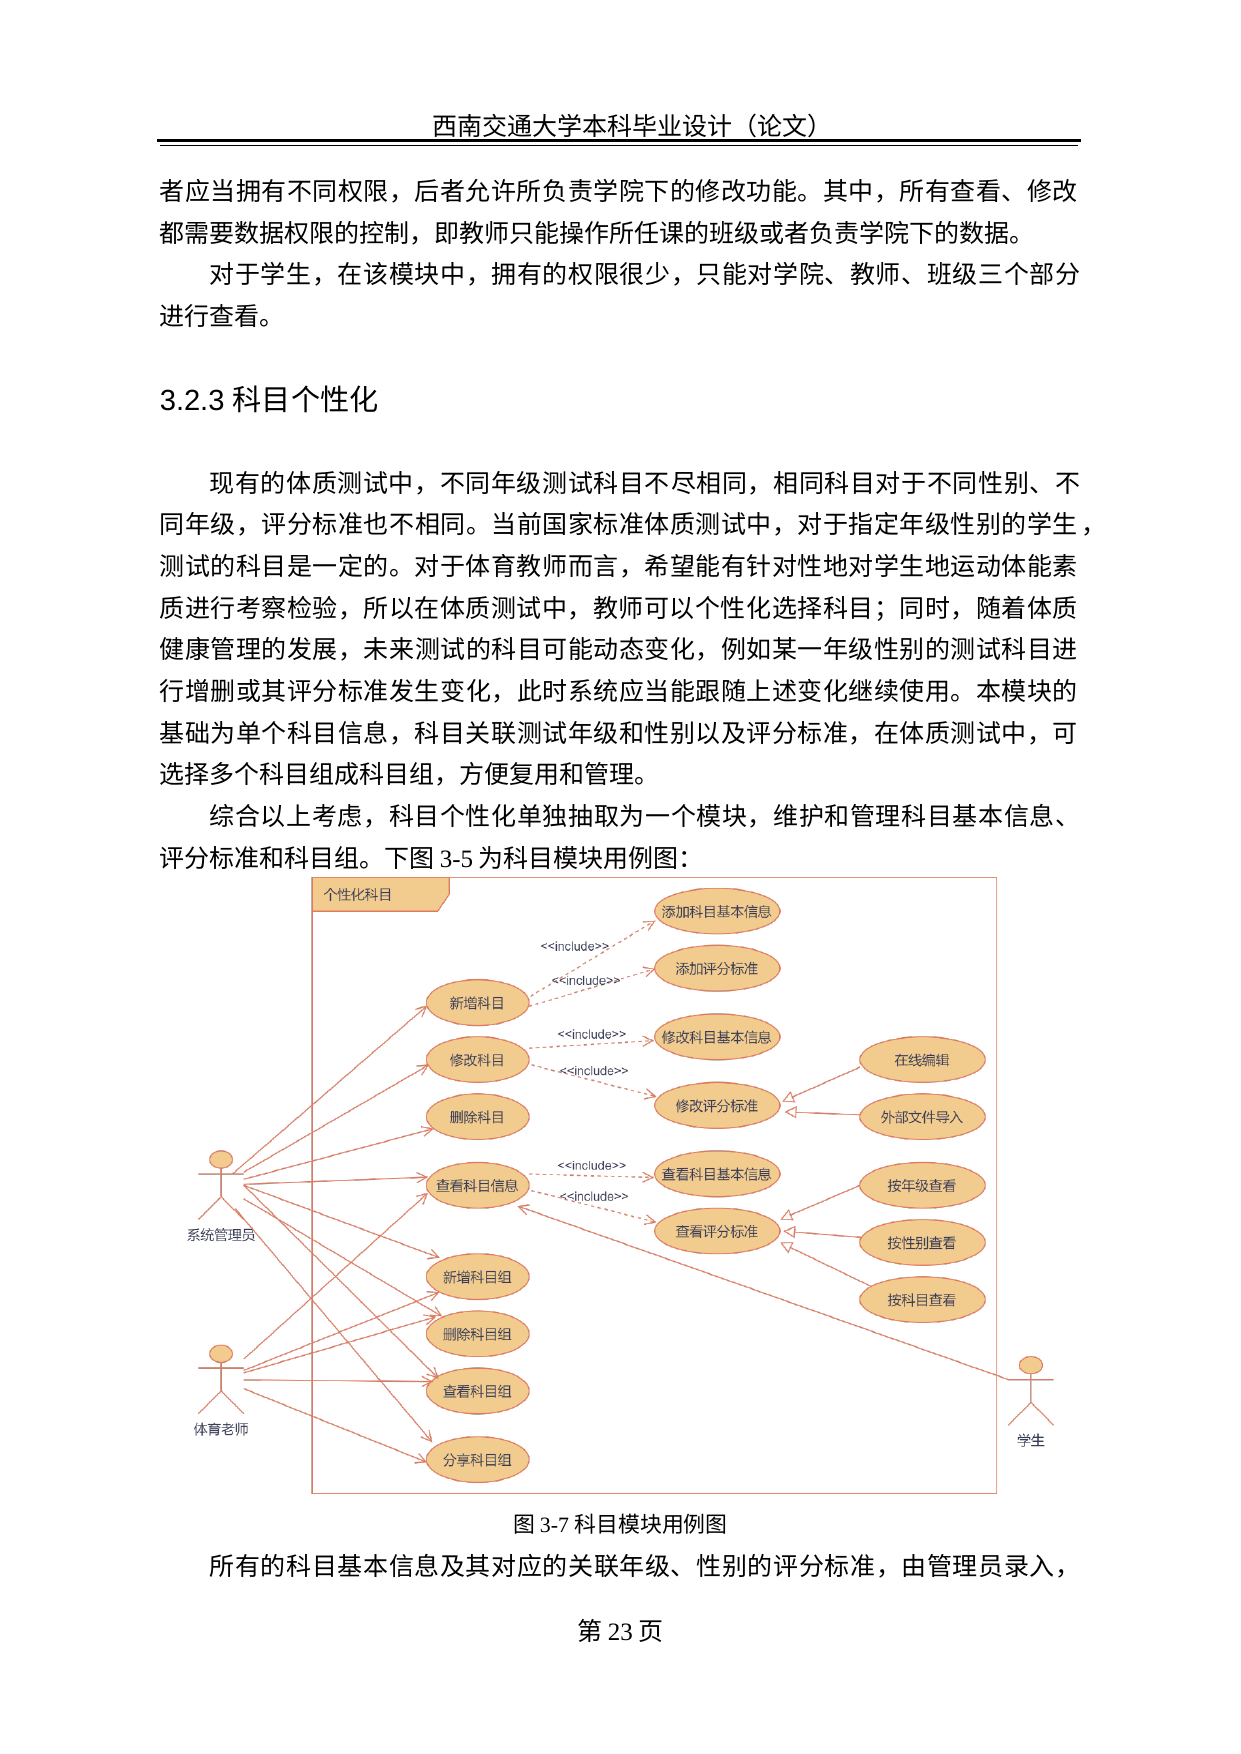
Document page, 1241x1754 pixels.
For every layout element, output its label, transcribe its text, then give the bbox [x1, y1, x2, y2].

picture [186, 877, 1054, 1494]
text 现有的体质测试中，不同年级测试科目不尽相同，相同科目对于不同性别、不同年级，评分标准也不相同。当前国家标准体质测试中，对于指定年级性别的学生，测试的科目是一定的。对于体育教师而言，希望能有针对性地对学生地运动体能素质进行考察检验，所以在体质测试中，教师可以个性化选择科目；同时，随着体质健康管理的发展，未来测试的科目可能动态变化，例如某一年级性别的测试科目进行增删或其评分标准发生变化，此时系统应当能跟随上述变化继续使用。本模块的基础为单个科目信息，科目关联测试年级和性别以及评分标准，在体质测试中，可选择多个科目组成科目组，方便复用和管理。 [159, 460, 1081, 794]
text 综合以上考虑，科目个性化单独抽取为一个模块，维护和管理科目基本信息、评分标准和科目组。下图3-5为科目模块用例图： [159, 794, 1081, 877]
text 对于学生，在该模块中，拥有的权限很少，只能对学院、教师、班级三个部分进行查看。 [159, 252, 1081, 335]
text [159, 1544, 1081, 1585]
subtitle 科目个性化 [159, 356, 1081, 439]
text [159, 169, 1081, 252]
